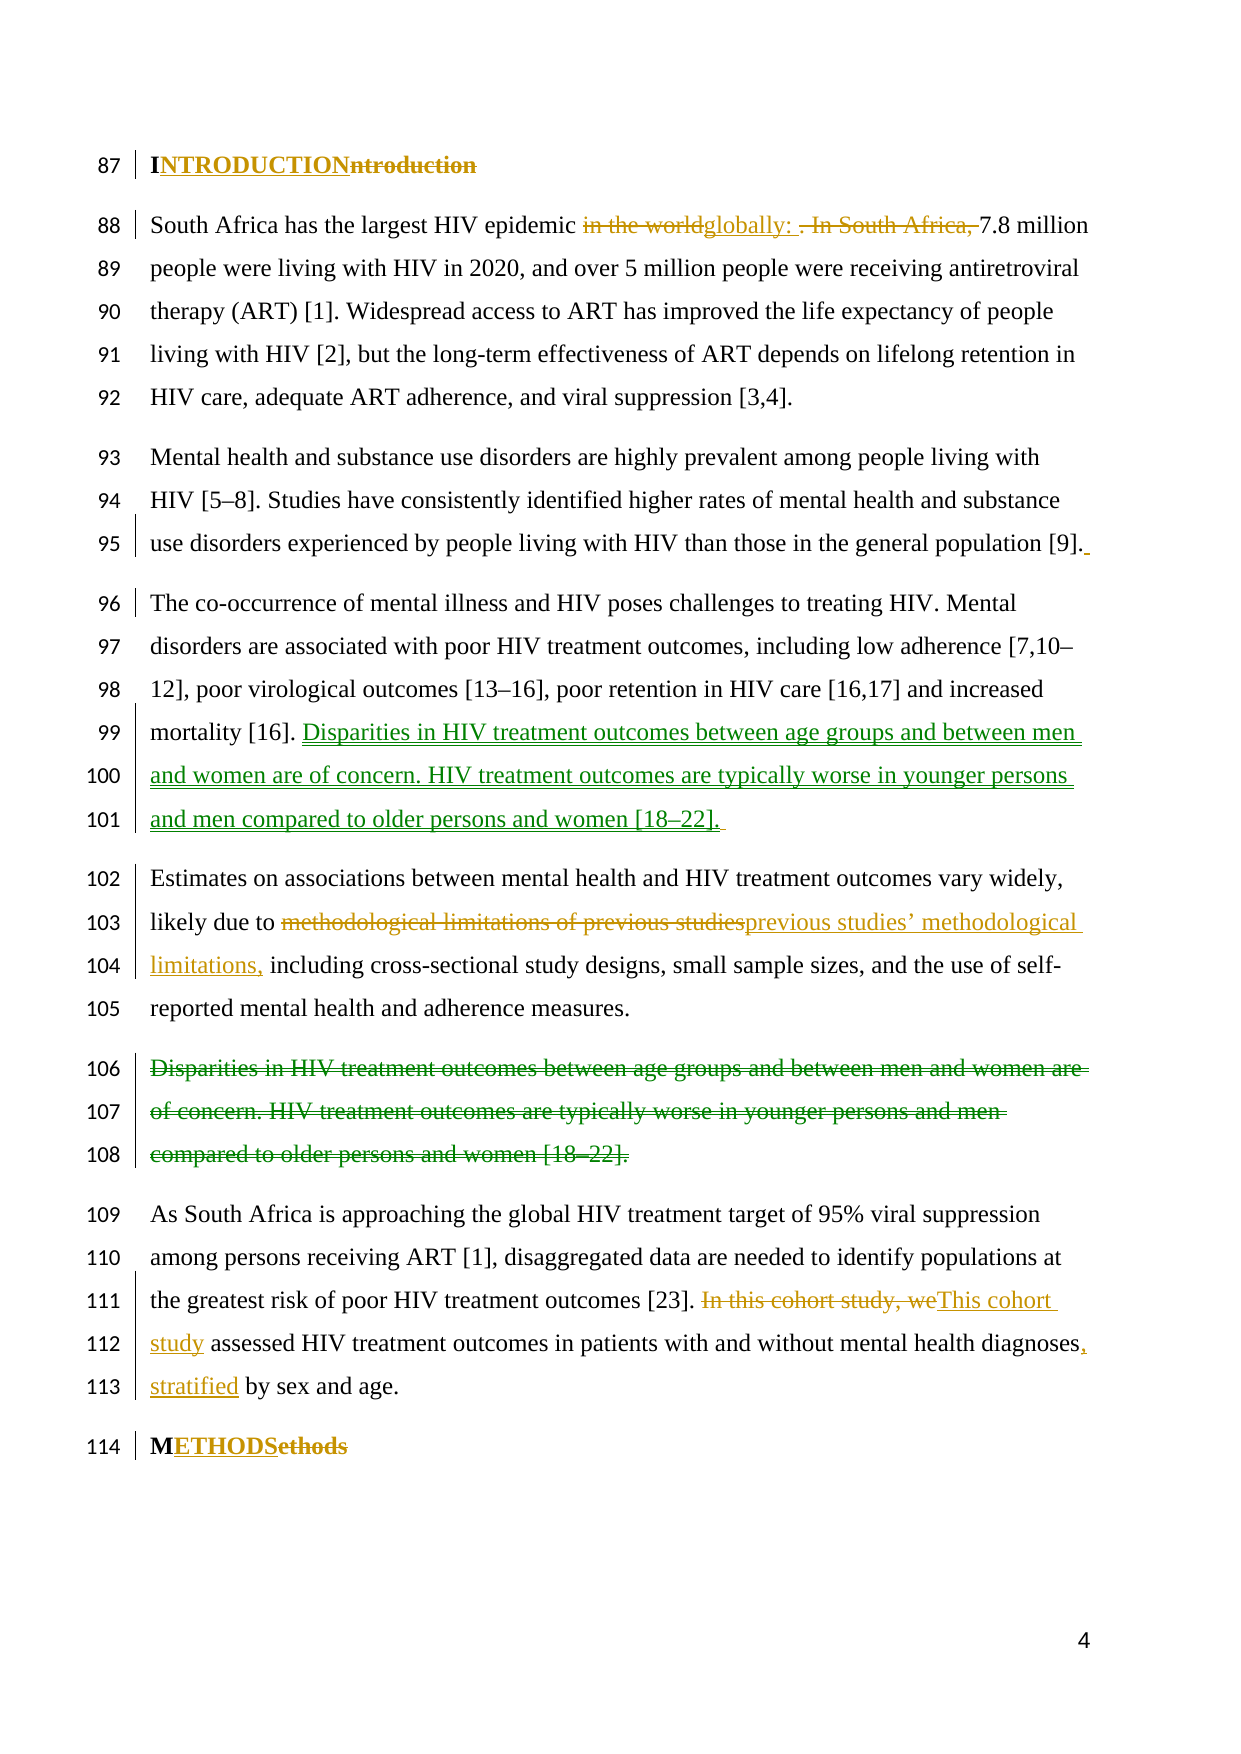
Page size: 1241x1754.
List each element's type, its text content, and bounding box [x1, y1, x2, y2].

text M [150, 1431, 1090, 1460]
text Estimates on associations between mental health and HIV treatment outcomes vary widely, likely due to including cross-sectional study designs, small sample sizes, and the use of self-reported mental health and adherence measures. [150, 863, 1090, 1022]
text The co-occurrence of mental illness and HIV poses challenges to treating HIV. Mental disorders are associated with poor HIV treatment outcomes, including low adherence [7,10–12], poor virological outcomes [13–16], poor retention in HIV care [16,17] and increased mortality [16]. [150, 588, 1090, 832]
text I [150, 150, 1090, 179]
text As South Africa is approaching the global HIV treatment target of 95% viral suppression among persons receiving ART [1], disaggregated data are needed to identify populations at the greatest risk of poor HIV treatment outcomes [23]. assessed HIV treatment outcomes in patients with and without mental health diagnoses by sex and age. [150, 1199, 1090, 1400]
text Mental health and substance use disorders are highly prevalent among people living with HIV [5–8]. Studies have consistently identified higher rates of mental health and substance use disorders experienced by people living with HIV than those in the general population [9]. [150, 442, 1090, 557]
text South Africa has the largest HIV epidemic 7.8 million people were living with HIV in 2020, and over 5 million people were receiving antiretroviral therapy (ART) [1]. Widespread access to ART has improved the life expectancy of people living with HIV [2], but the long-term effectiveness of ART depends on lifelong retention in HIV care, adequate ART adherence, and viral suppression [3,4]. [150, 210, 1090, 411]
